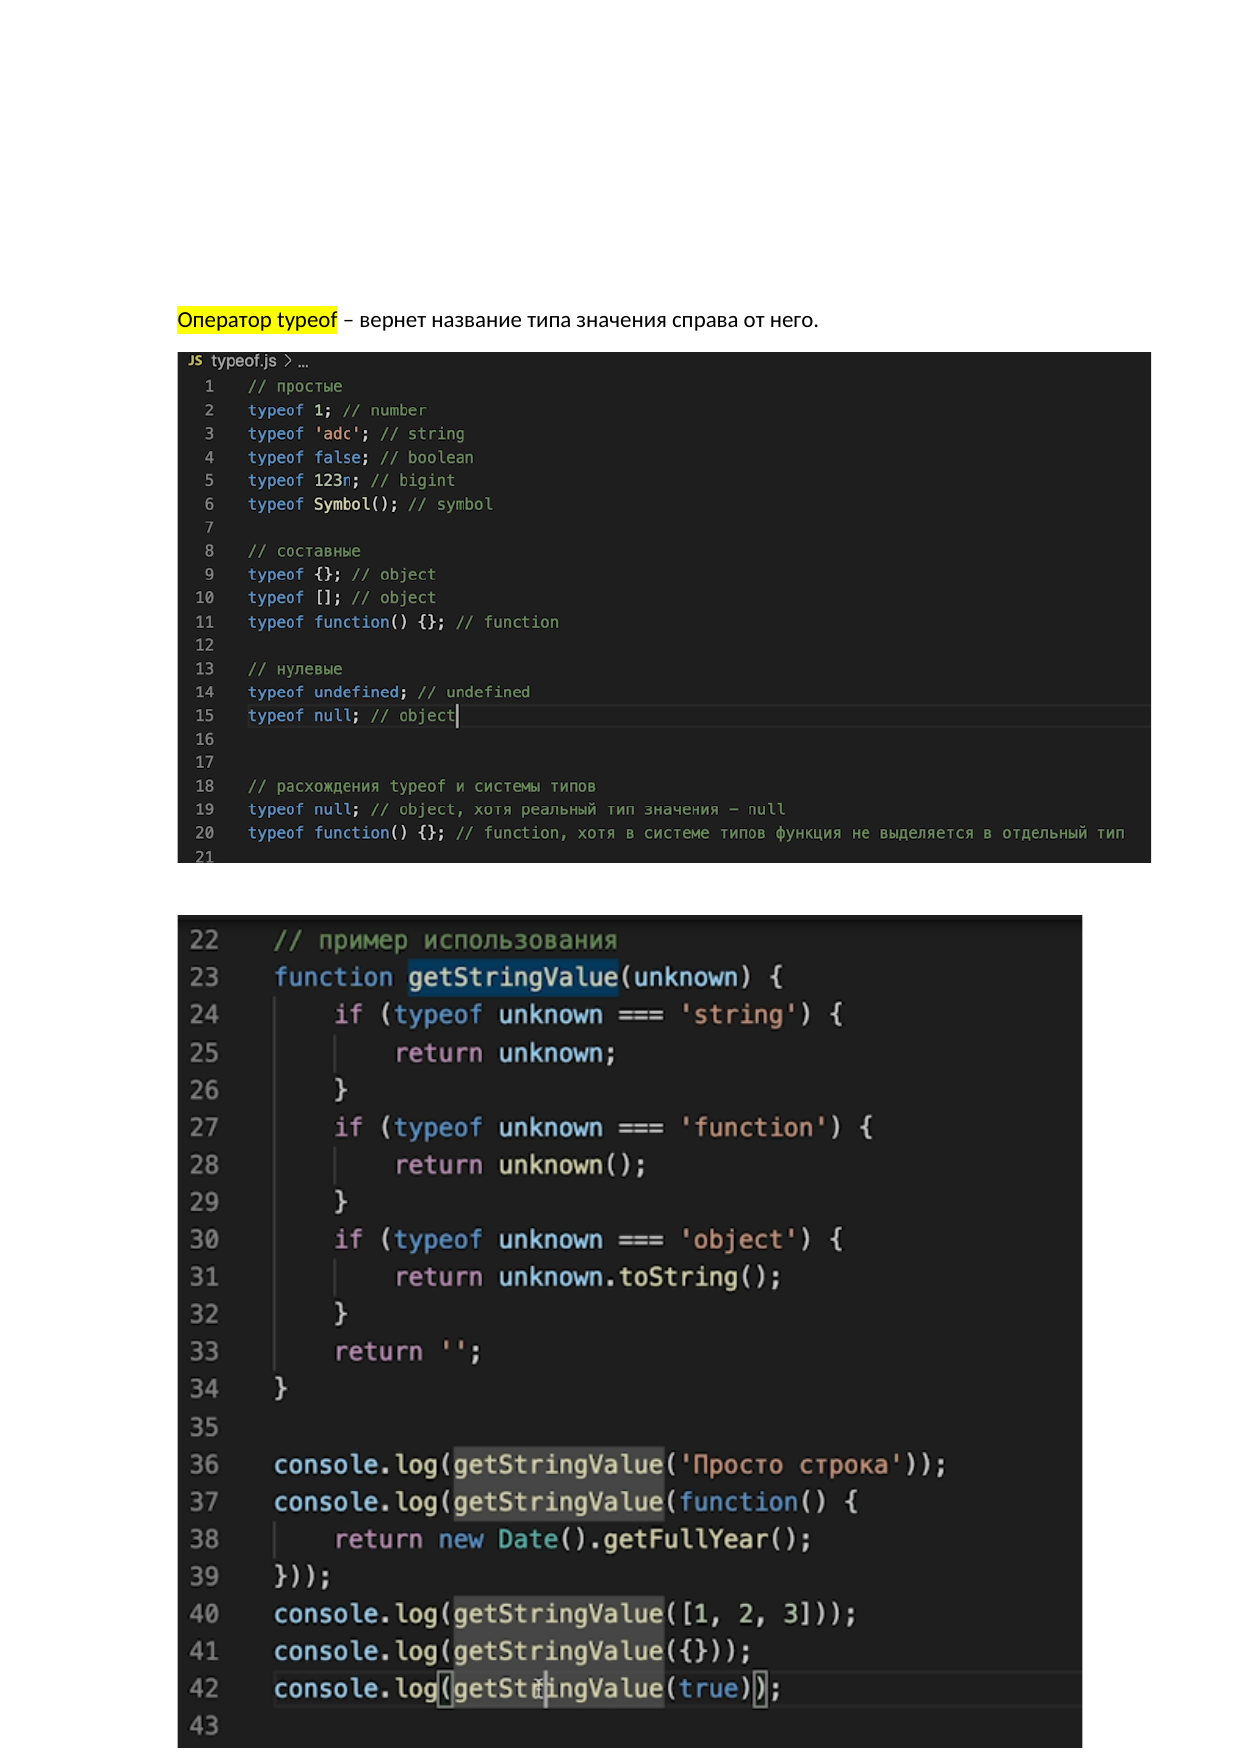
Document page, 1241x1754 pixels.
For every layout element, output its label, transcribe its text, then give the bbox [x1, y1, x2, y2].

text Оператор typeof – вернет название типа значения справа от него. [337, 446, 1152, 474]
picture [177, 1055, 1083, 1754]
picture [177, 492, 1152, 1004]
